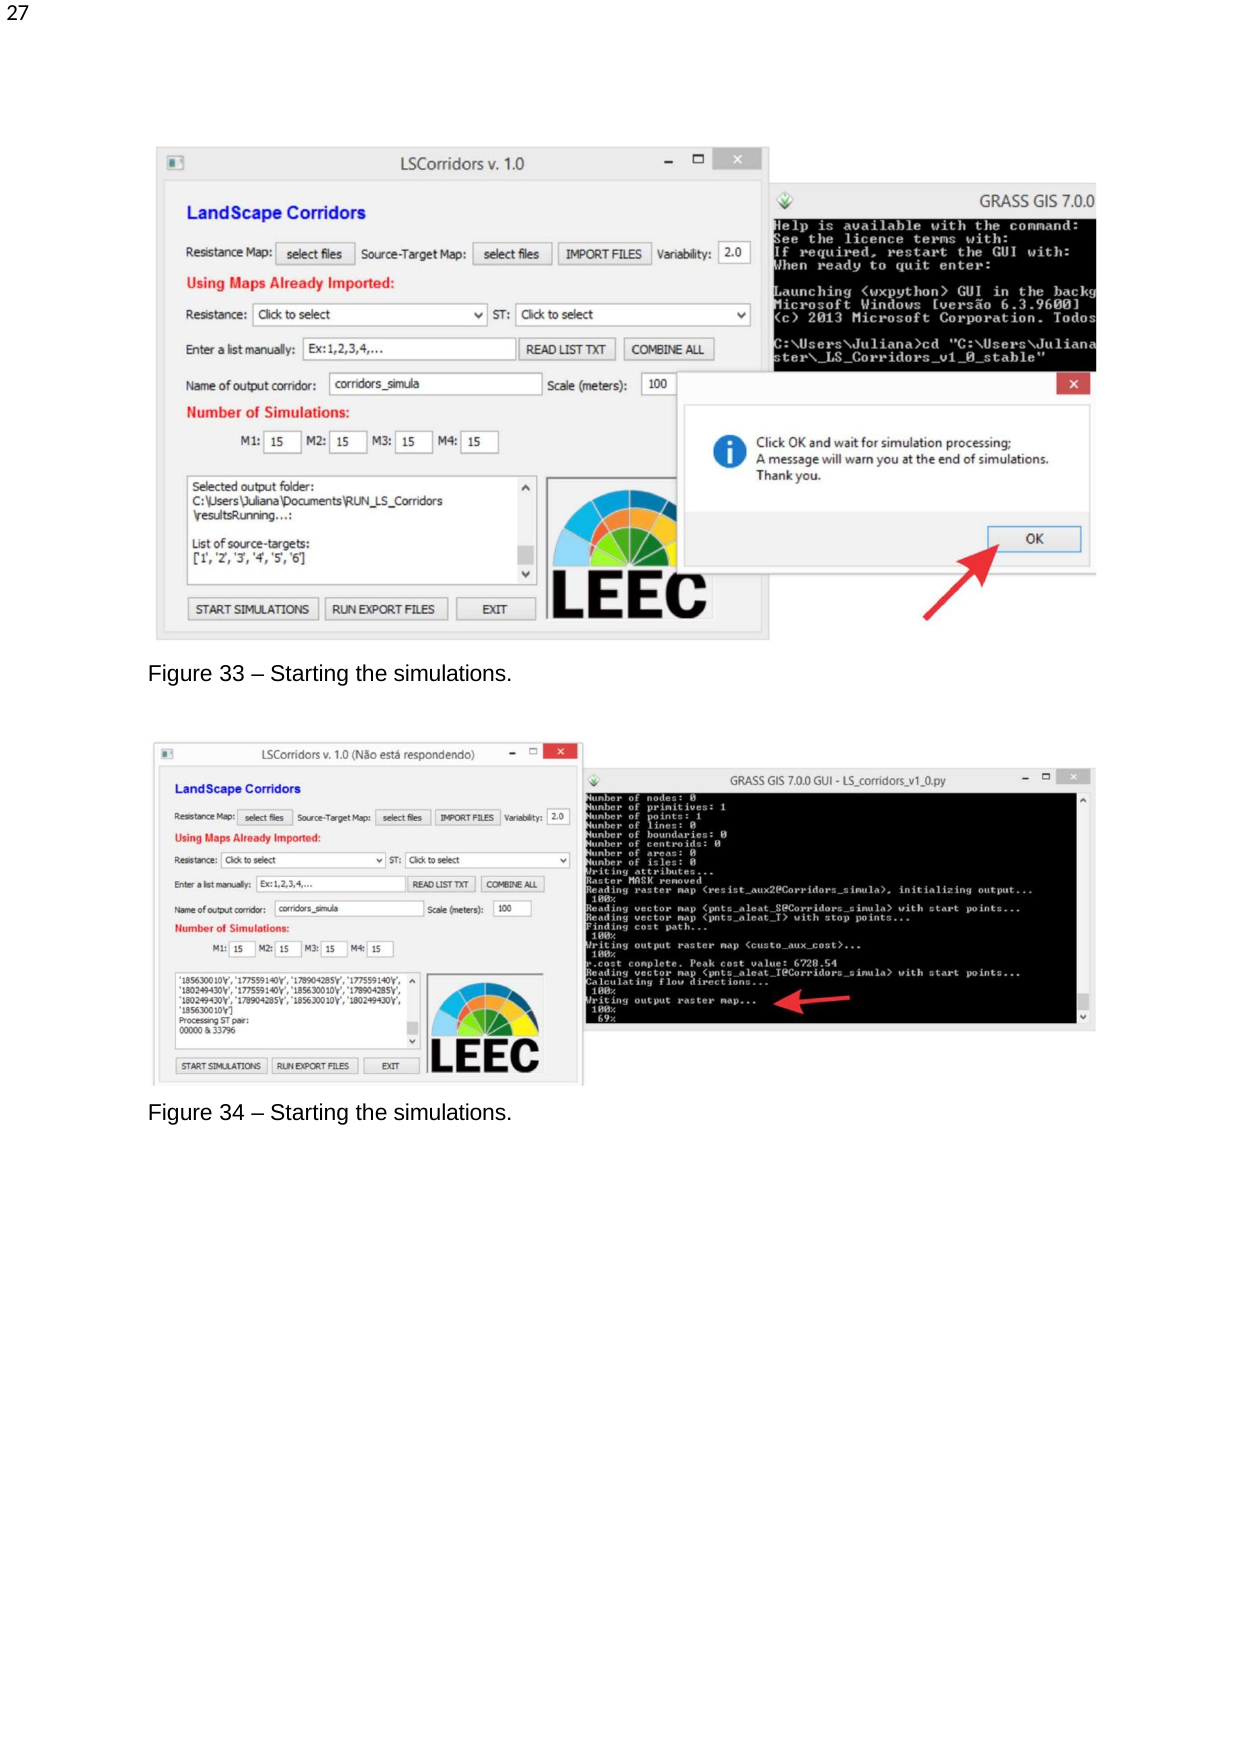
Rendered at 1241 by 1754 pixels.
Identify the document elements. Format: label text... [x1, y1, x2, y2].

picture [154, 145, 1097, 642]
text Figure 34 – Starting the simulations. [148, 750, 1194, 1125]
text Figure 33 – Starting the simulations. [148, 660, 1194, 687]
picture [150, 739, 1096, 750]
